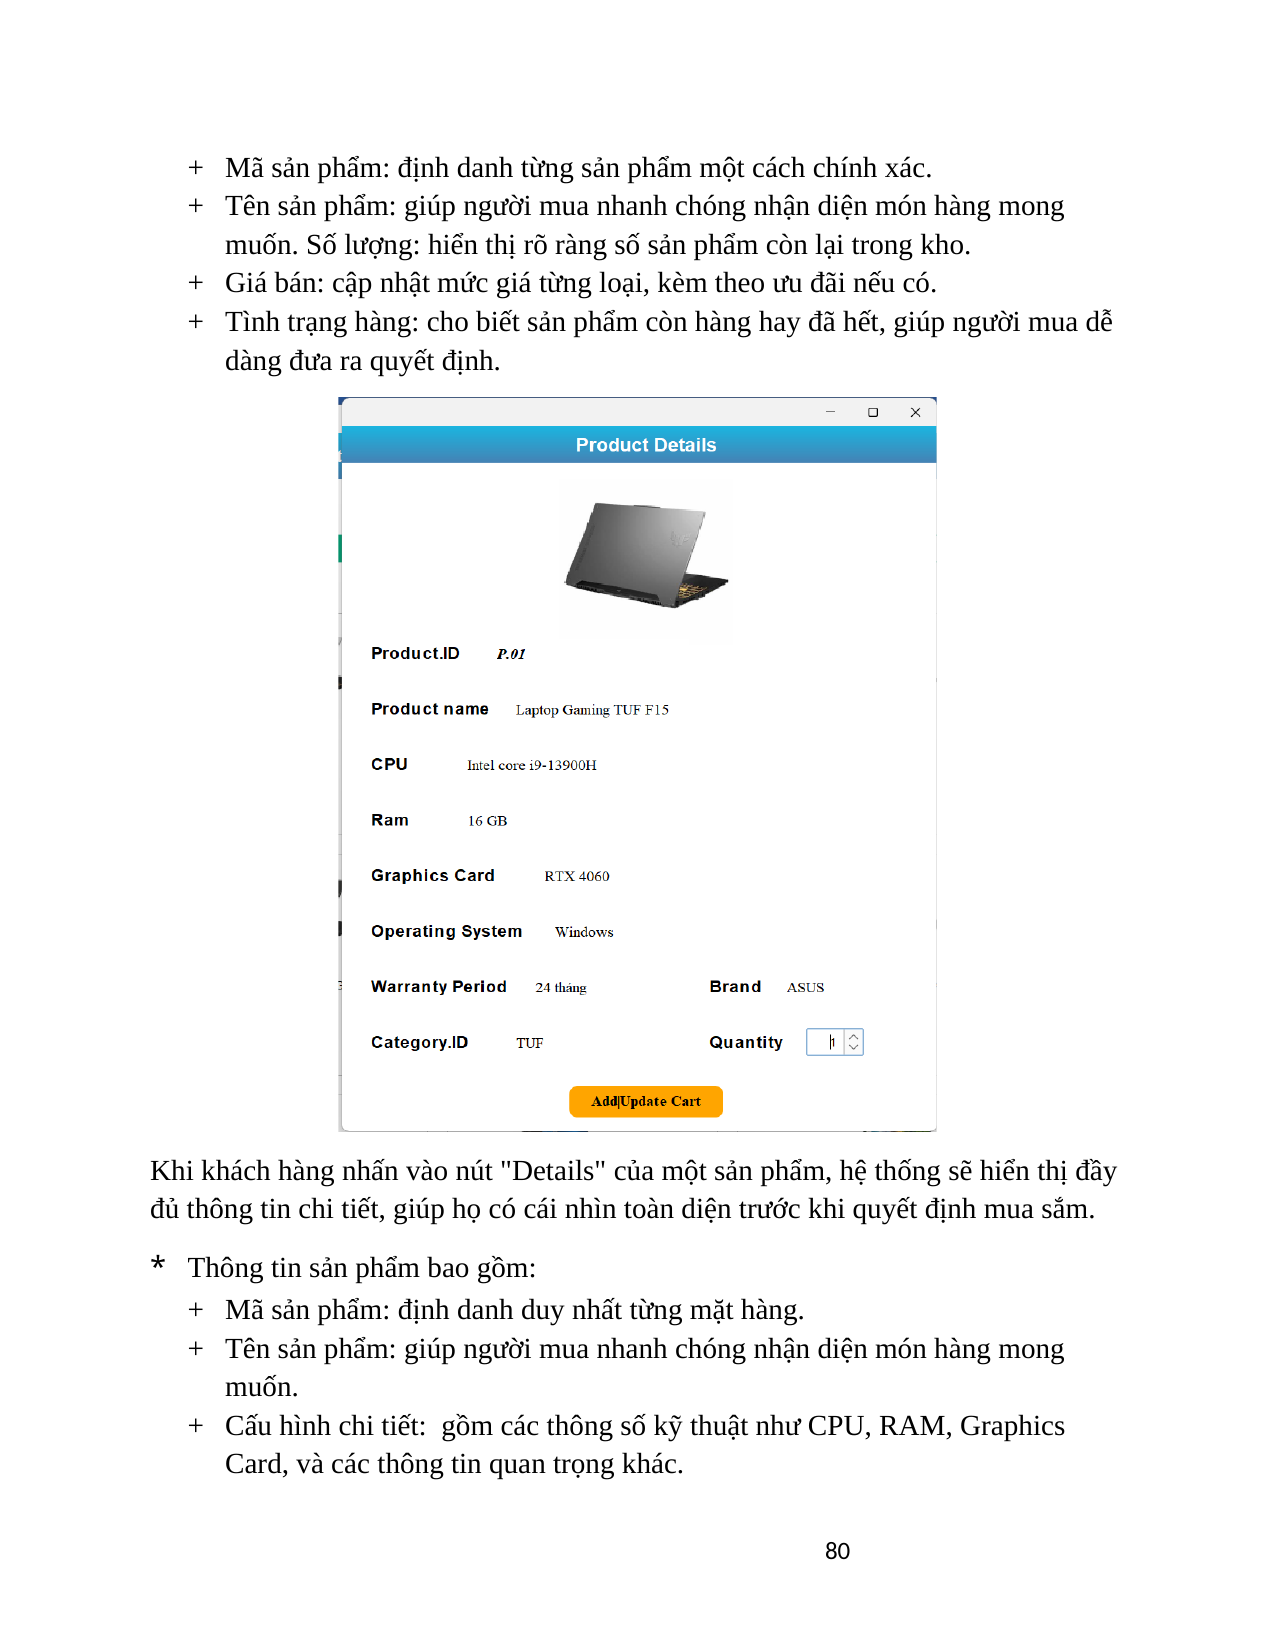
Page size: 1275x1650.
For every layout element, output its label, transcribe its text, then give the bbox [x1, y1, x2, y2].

list Giá bán: cập nhật mức giá từng loại, kèm theo ưu đãi nếu có. [187, 266, 1125, 299]
picture [338, 397, 937, 1132]
list Cấu hình chi tiết: gồm các thông số kỹ thuật như CPU, RAM, Graphics Card, và các thông tin quan trọng khác. [187, 1408, 1125, 1480]
list Tên sản phẩm: giúp người mua nhanh chóng nhận diện món hàng mong muốn. Số lượng: hiển thị rõ ràng số sản phẩm còn lại trong kho. [187, 188, 1125, 261]
list Tên sản phẩm: giúp người mua nhanh chóng nhận diện món hàng mong muốn. [187, 1331, 1125, 1403]
text Khi khách hàng nhấn vào nút "Details" của một sản phẩm, hệ thống sẽ hiển thị đầy đủ thông tin chi tiết, giúp họ có cái nhìn toàn diện trước khi quyết định mua sắm. [150, 1153, 1125, 1225]
list Thông tin sản phẩm bao gồm: [150, 1247, 1125, 1286]
list Mã sản phẩm: định danh duy nhất từng mặt hàng. [187, 1292, 1125, 1326]
list Tình trạng hàng: cho biết sản phẩm còn hàng hay đã hết, giúp người mua dễ dàng đưa ra quyết định. [187, 304, 1125, 376]
list Mã sản phẩm: định danh từng sản phẩm một cách chính xác. [187, 150, 1125, 183]
